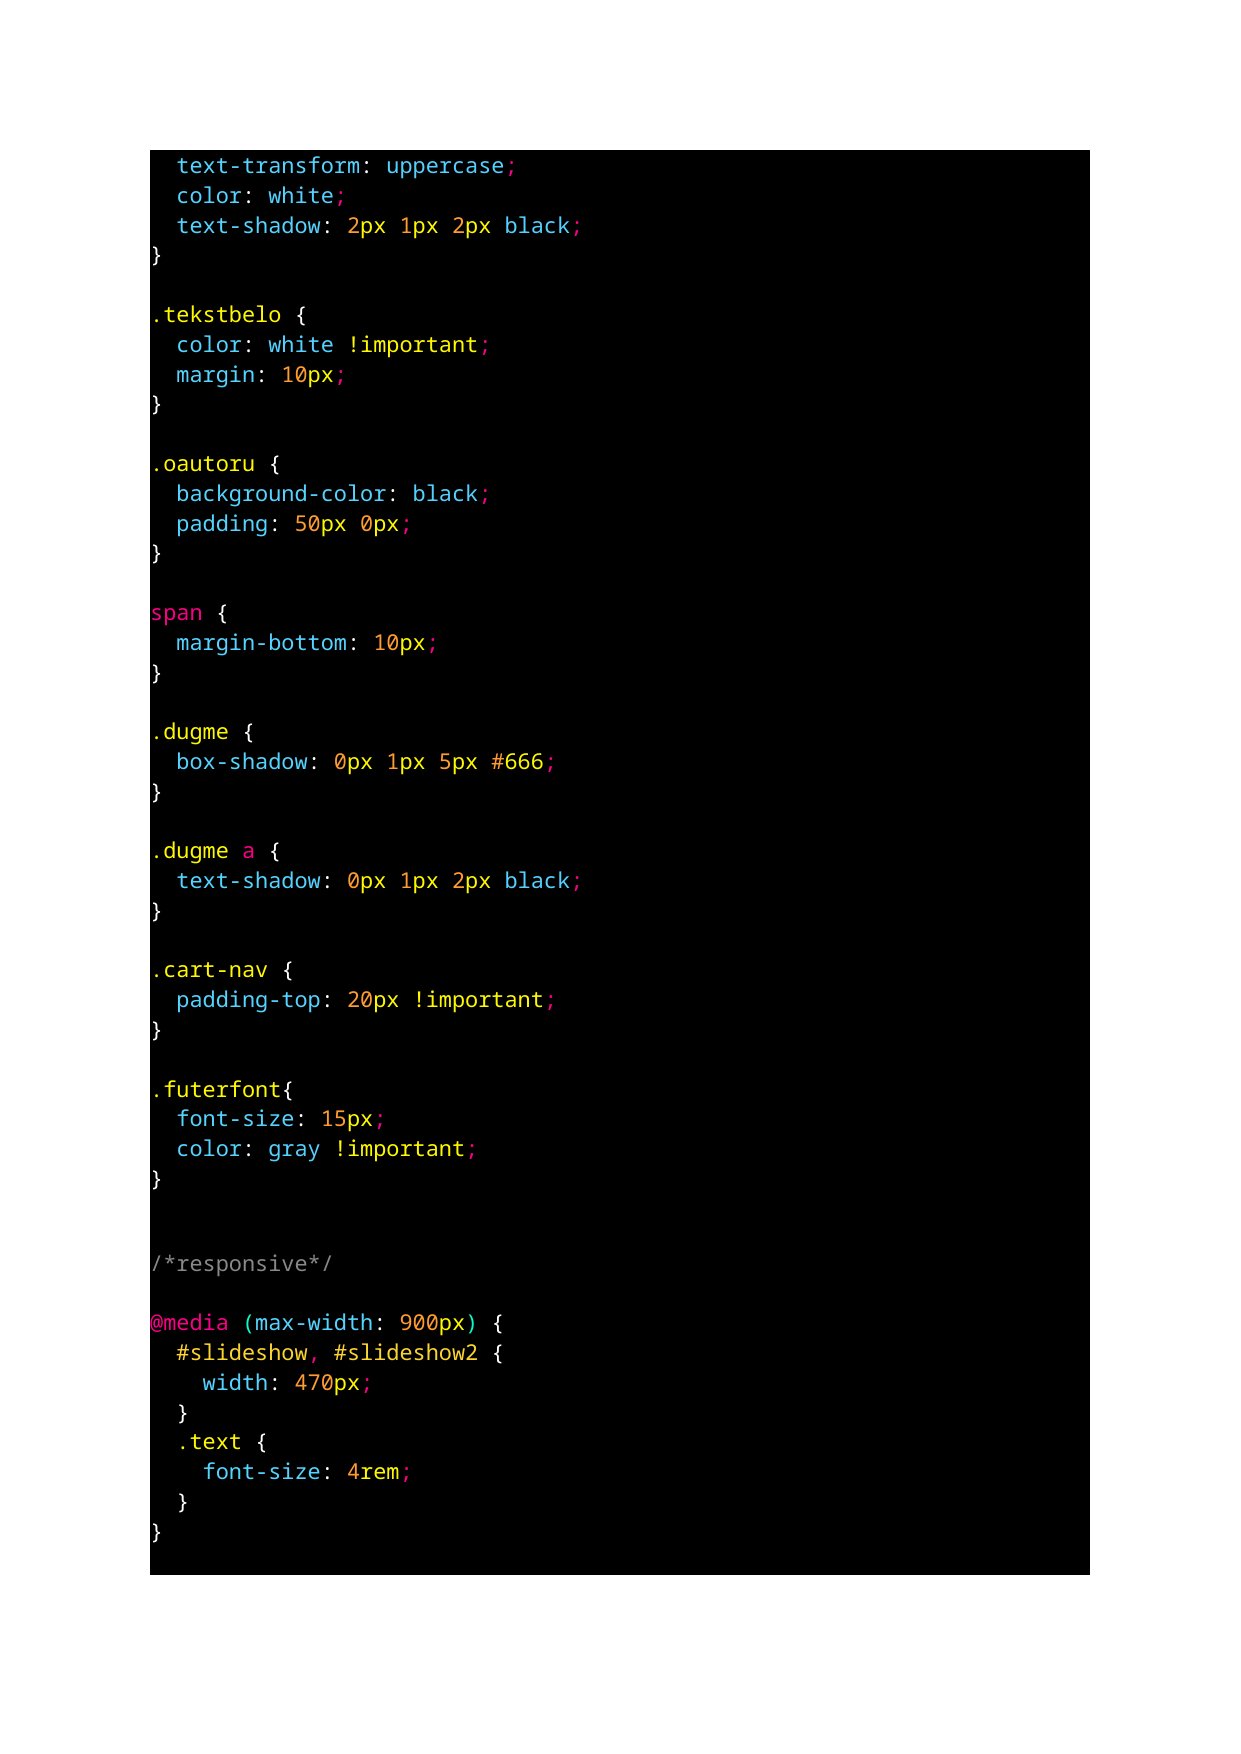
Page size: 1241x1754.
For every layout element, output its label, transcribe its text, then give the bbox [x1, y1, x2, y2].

text color: white; [150, 180, 1090, 209]
text #slideshow, #slideshow2 { [150, 1337, 1090, 1367]
text } [150, 1014, 1090, 1044]
text } [150, 656, 1090, 686]
text } [150, 537, 1090, 567]
text color: white !important; [150, 329, 1090, 358]
text } [150, 1516, 1090, 1545]
text .dugme a { [150, 835, 1090, 865]
text padding: 50px 0px; [150, 507, 1090, 537]
text margin-bottom: 10px; [150, 627, 1090, 656]
text .text { [150, 1426, 1090, 1456]
text .cart-nav { [150, 954, 1090, 984]
text @media (max-width: 900px) { [150, 1307, 1090, 1337]
text .futerfont{ [150, 1073, 1090, 1103]
text text-shadow: 2px 1px 2px black; [150, 209, 1090, 239]
text text-transform: uppercase; [150, 150, 1090, 180]
text span { [150, 597, 1090, 627]
text font-size: 15px; [150, 1103, 1090, 1133]
text } [150, 388, 1090, 418]
text padding-top: 20px !important; [150, 984, 1090, 1014]
text .dugme { [150, 716, 1090, 746]
text text-shadow: 0px 1px 2px black; [150, 865, 1090, 895]
text /*responsive*/ [150, 1247, 1090, 1277]
text width: 470px; [150, 1367, 1090, 1396]
text .oautoru { [150, 448, 1090, 478]
text } [150, 1396, 1090, 1426]
text background-color: black; [150, 478, 1090, 507]
text margin: 10px; [150, 358, 1090, 388]
text } [150, 1163, 1090, 1193]
text box-shadow: 0px 1px 5px #666; [150, 746, 1090, 776]
text } [150, 895, 1090, 924]
text color: gray !important; [150, 1133, 1090, 1163]
text } [150, 1486, 1090, 1516]
text } [150, 776, 1090, 805]
text font-size: 4rem; [150, 1456, 1090, 1486]
text .tekstbelo { [150, 299, 1090, 329]
text } [150, 239, 1090, 269]
